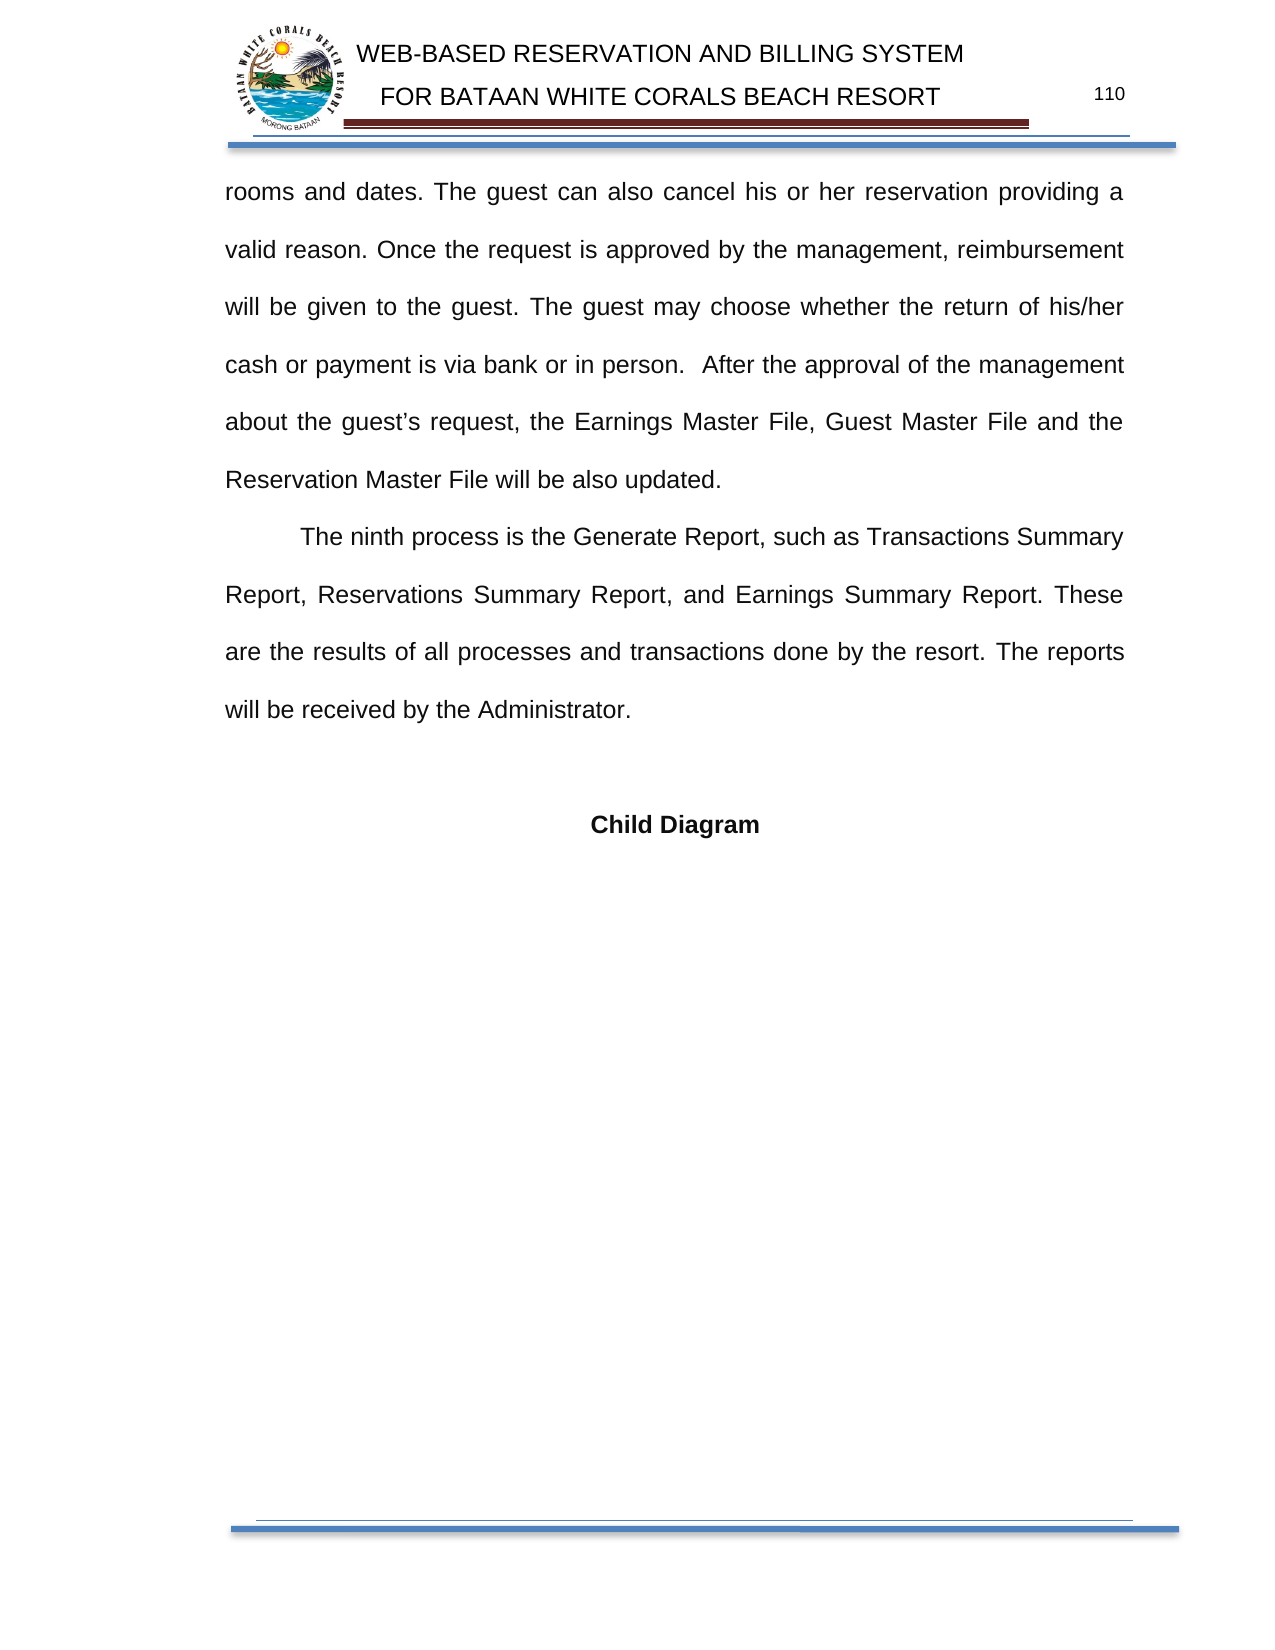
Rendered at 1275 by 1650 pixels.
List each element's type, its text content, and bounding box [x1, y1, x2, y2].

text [225, 177, 1125, 493]
text Child Diagram [225, 810, 1125, 838]
picture [234, 20, 344, 130]
text The ninth process is the Generate Report, such as Transactions Summary Report, Reservations Summary Report, and Earnings Summary Report. These are the results of all processes and transactions done by the resort. The reports will be received by the Administrator. [225, 522, 1125, 723]
